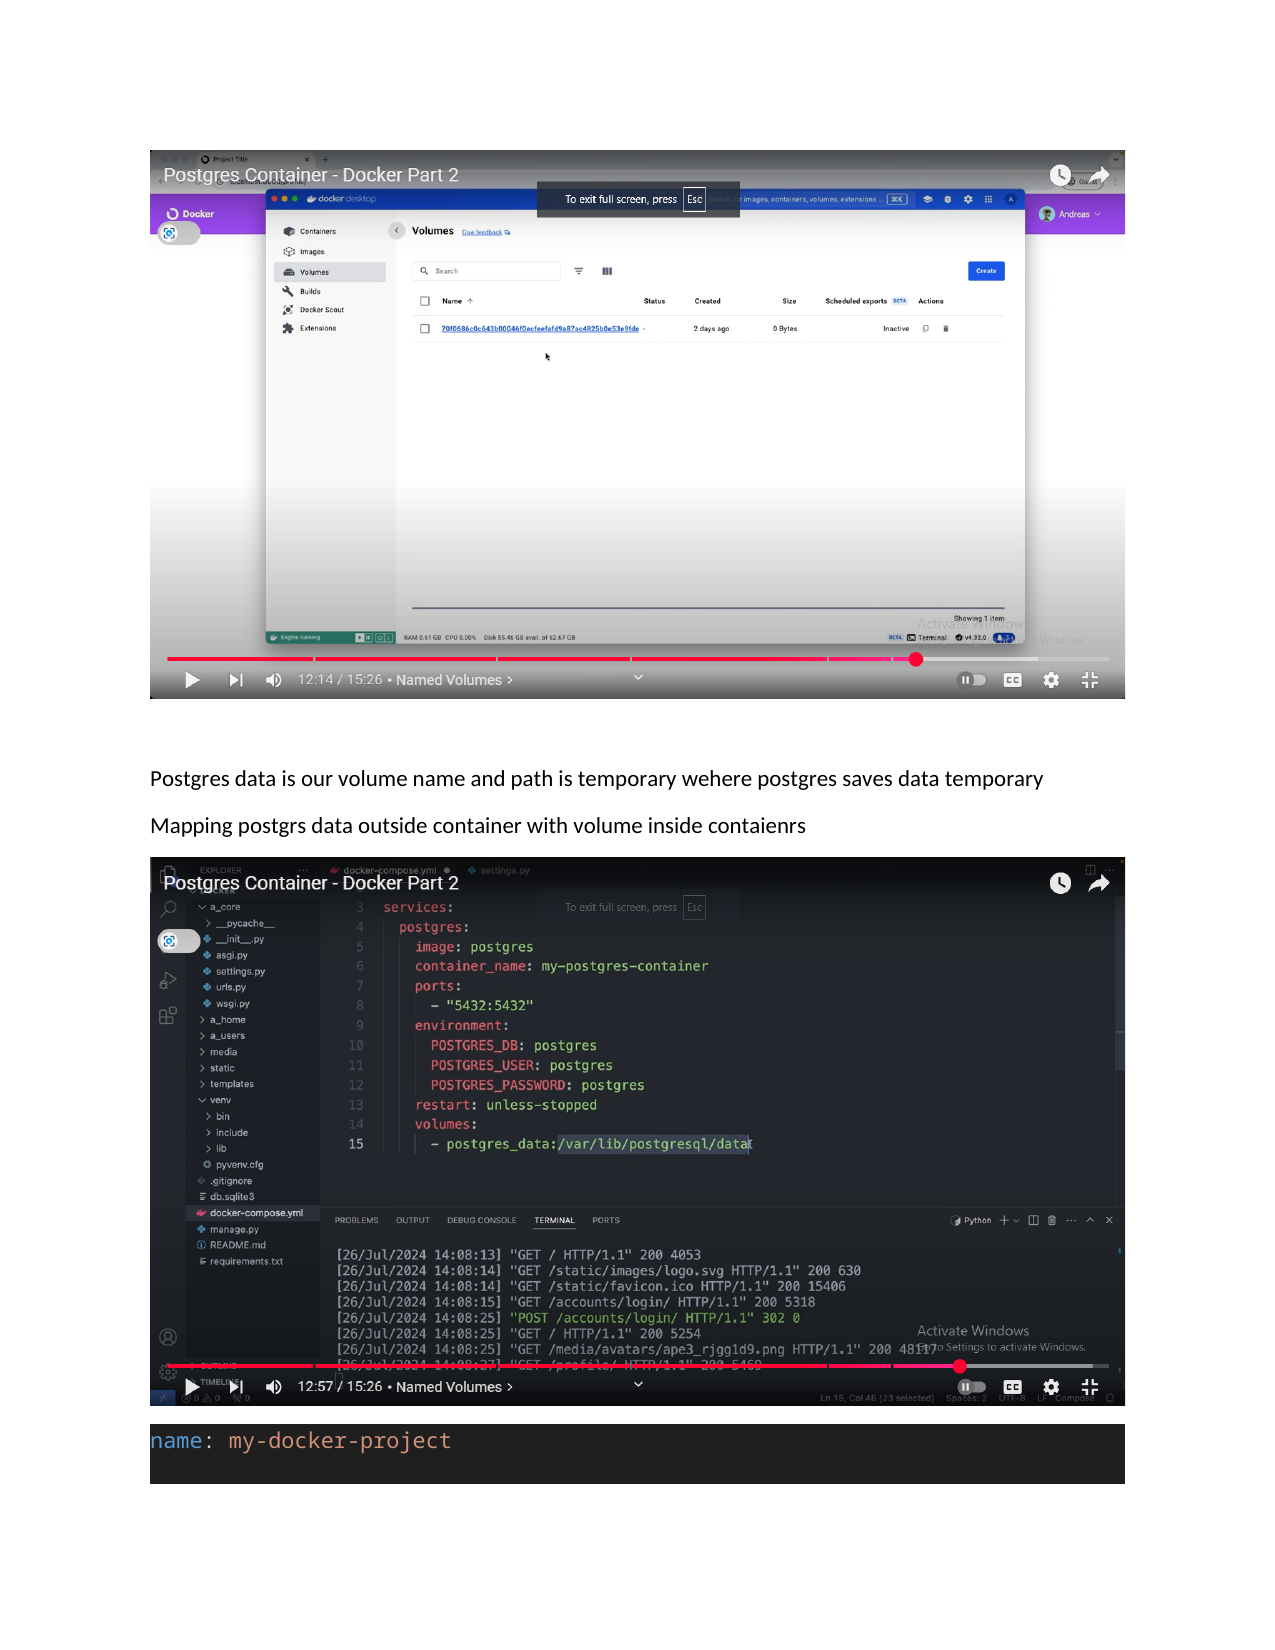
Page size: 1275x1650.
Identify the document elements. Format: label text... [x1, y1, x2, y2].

text name: my-docker-project [150, 1424, 1125, 1454]
text Mapping postgrs data outside container with volume inside contaienrs [150, 811, 1125, 839]
picture [150, 857, 1125, 1406]
picture [150, 150, 1125, 699]
text Postgres data is our volume name and path is temporary wehere postgres saves data temporary [150, 764, 1125, 792]
